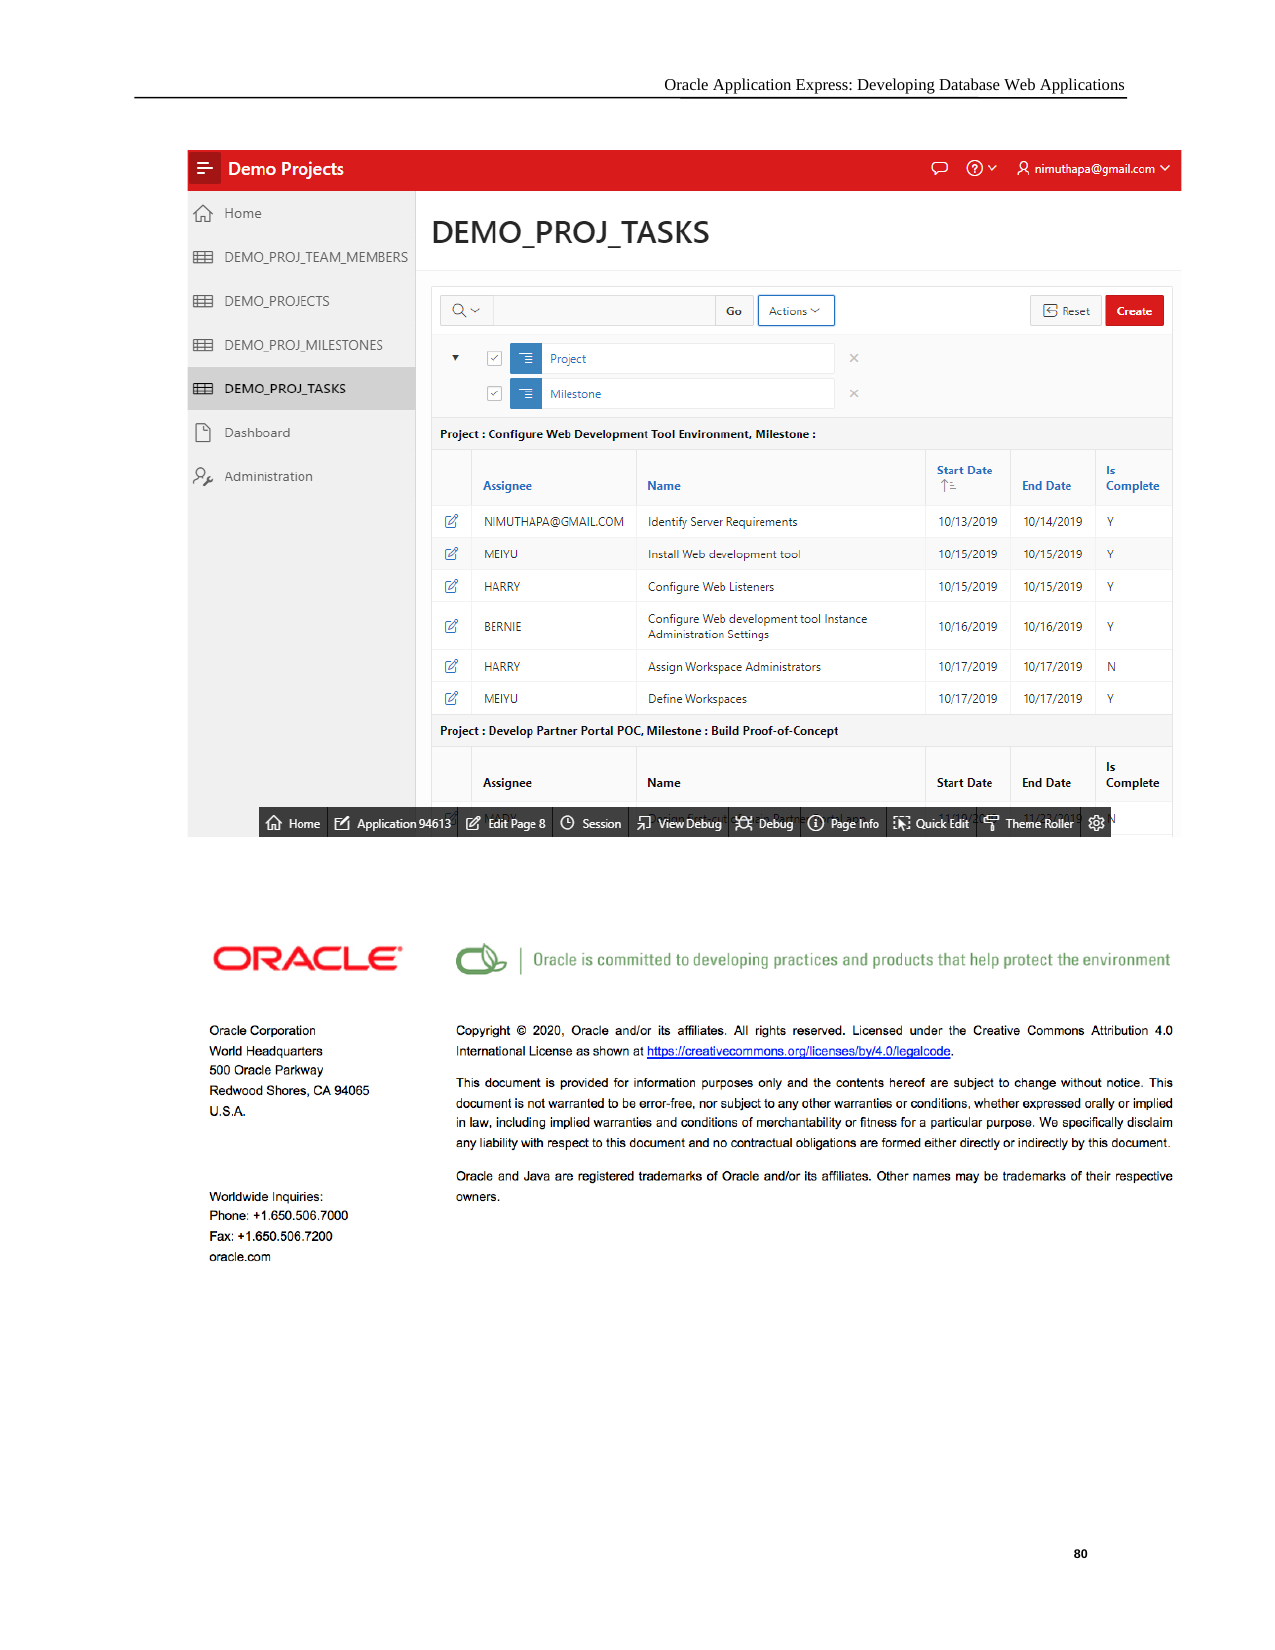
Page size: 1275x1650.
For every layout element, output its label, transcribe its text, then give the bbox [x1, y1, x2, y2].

picture [187, 905, 1203, 1355]
picture [187, 150, 1182, 837]
